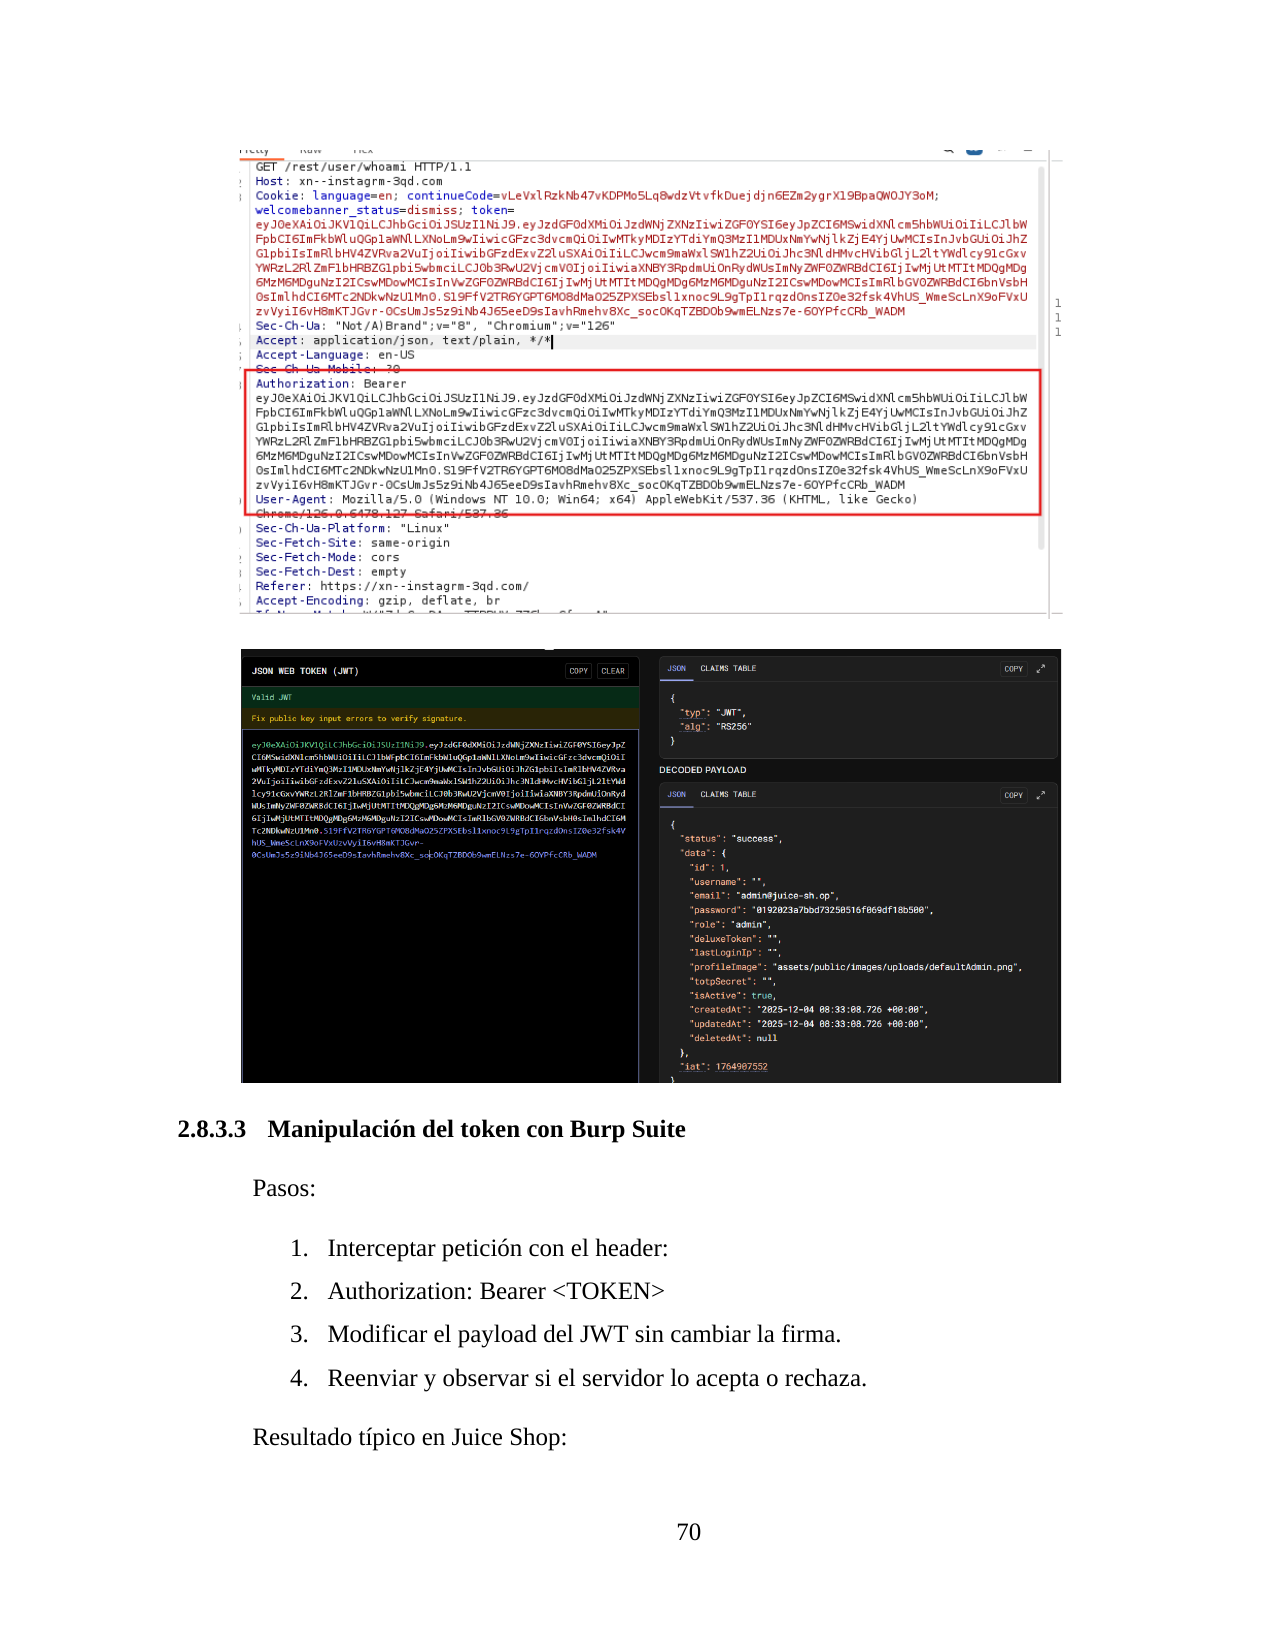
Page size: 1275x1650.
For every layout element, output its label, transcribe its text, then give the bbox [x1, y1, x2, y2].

list Modificar el payload del JWT sin cambiar la firma. [290, 1319, 1125, 1348]
picture [241, 649, 1062, 1083]
subtitle Manipulación del token con Burp Suite [177, 1114, 1125, 1142]
list Reenviar y observar si el servidor lo acepta o rechaza. [290, 1363, 1125, 1391]
list Authorization: Bearer <TOKEN> [290, 1276, 1125, 1305]
text Pasos: [177, 1173, 1125, 1202]
text Resultado típico en Juice Shop: [177, 1422, 1125, 1451]
picture [239, 150, 1063, 619]
list Interceptar petición con el header: [290, 1233, 1125, 1262]
